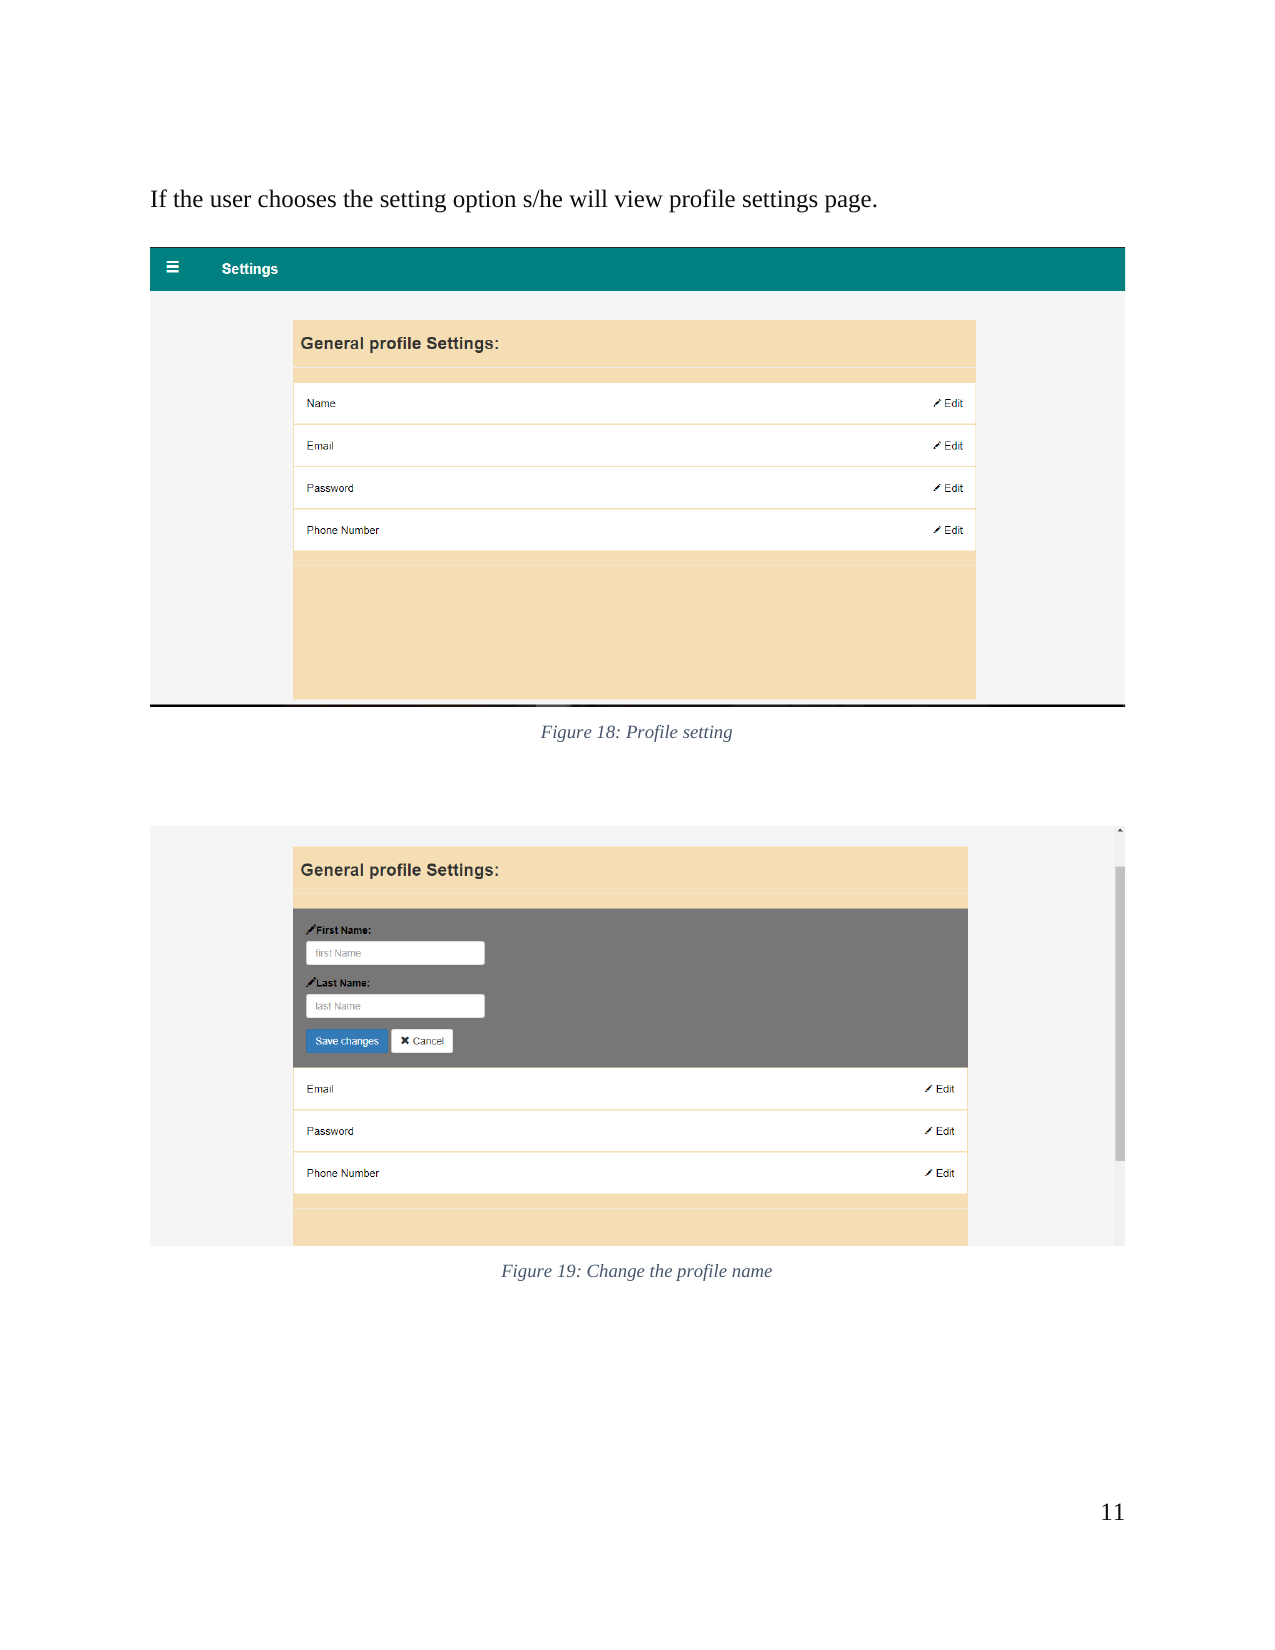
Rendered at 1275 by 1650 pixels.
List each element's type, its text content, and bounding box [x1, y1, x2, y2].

picture [150, 826, 1125, 1246]
picture [150, 247, 1125, 707]
text Figure 18: Profile setting [150, 721, 1125, 742]
text Figure 19: Change the profile name [150, 1260, 1125, 1282]
text If the user chooses the setting option s/he will view profile settings page. [150, 184, 1125, 213]
